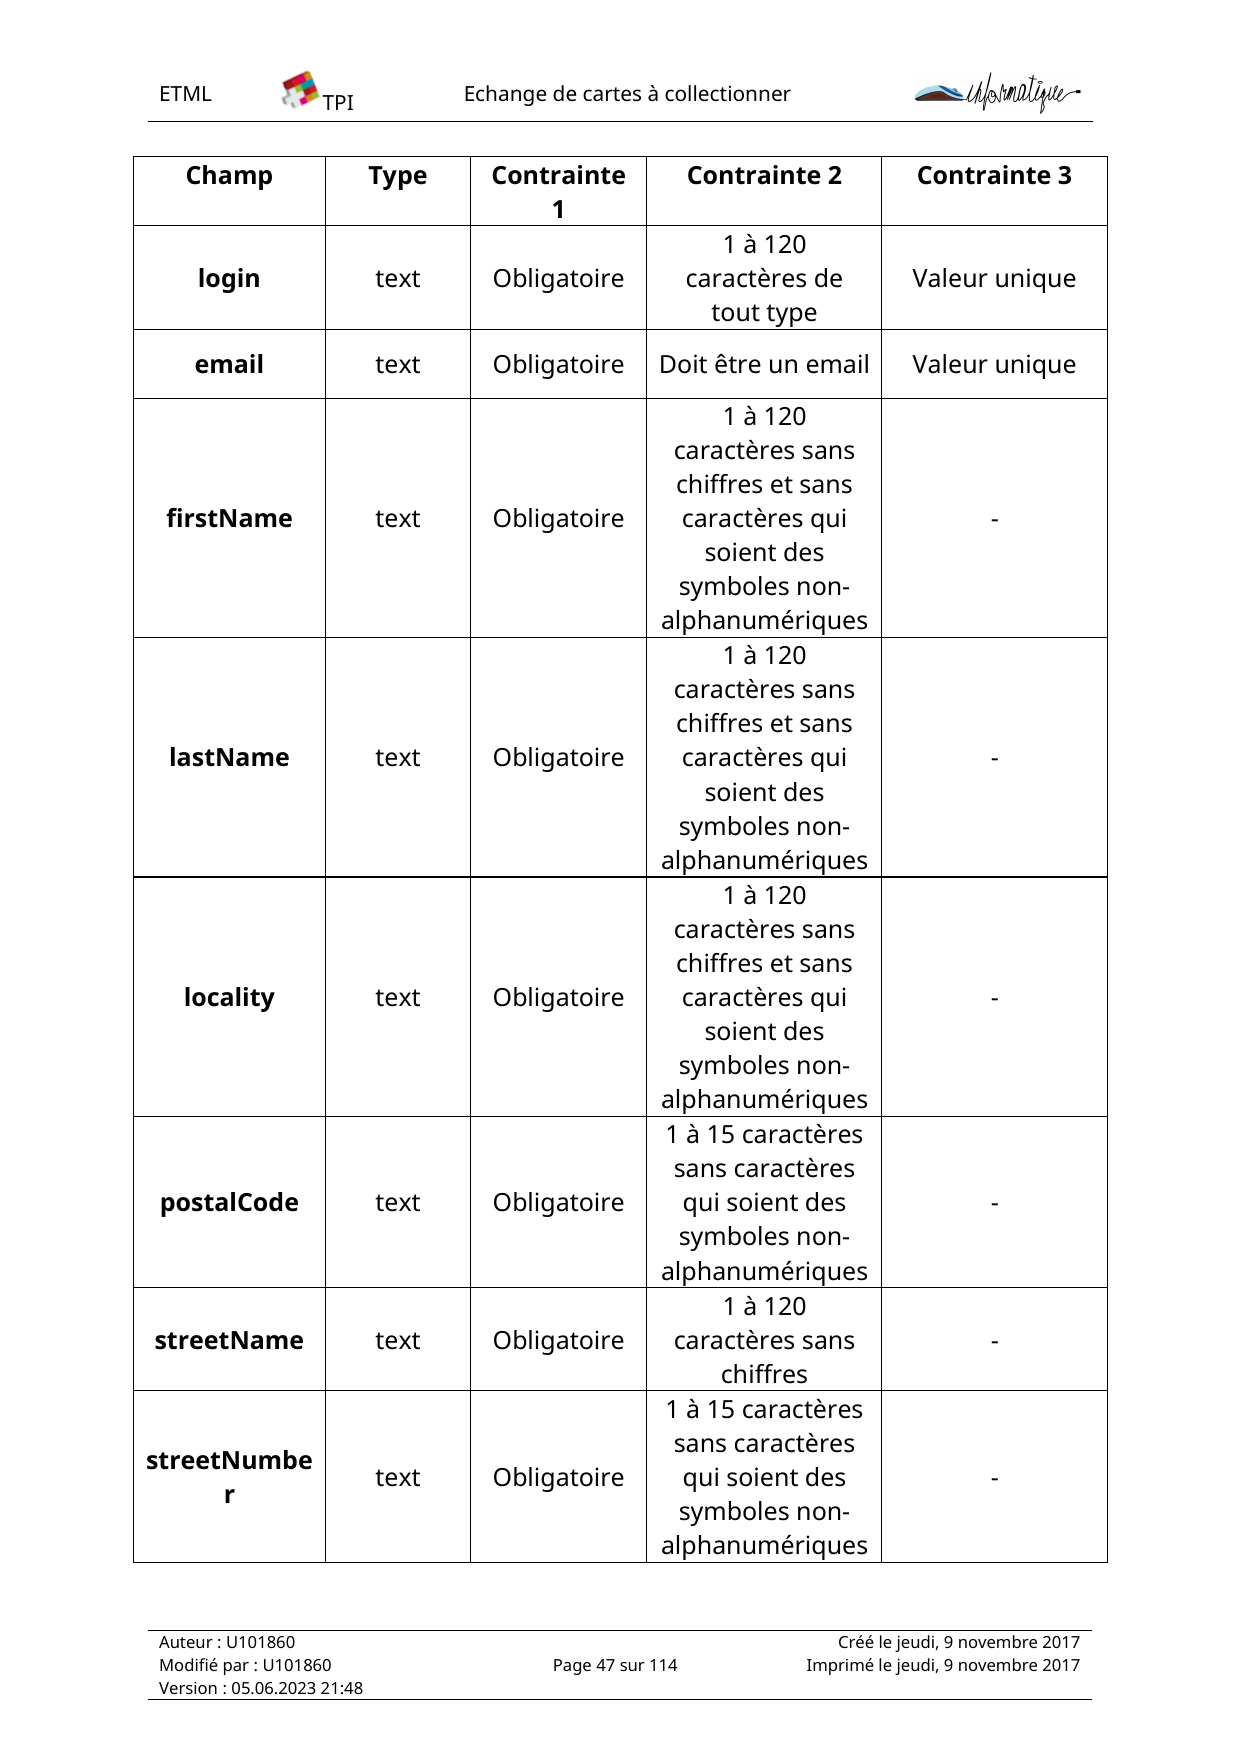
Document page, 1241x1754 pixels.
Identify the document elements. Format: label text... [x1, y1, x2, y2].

table_cell Obligatoire [471, 1391, 646, 1562]
table_cell locality [134, 878, 325, 1116]
table_cell Obligatoire [471, 330, 646, 397]
table_cell 1 à 120 caractères sans chiffres et sans caractères qui soient des symboles non-alphanumériques [647, 399, 881, 637]
table_header Type [326, 157, 470, 225]
picture [276, 69, 323, 111]
table_cell Valeur unique [882, 330, 1107, 397]
table_cell text [326, 878, 470, 1116]
table_cell Valeur unique [882, 226, 1107, 329]
table_cell Obligatoire [471, 1288, 646, 1390]
table_cell text [326, 399, 470, 637]
table_cell postalCode [134, 1117, 325, 1287]
table_header Contrainte 3 [882, 157, 1107, 225]
table_cell text [326, 226, 470, 329]
table_cell Obligatoire [471, 1117, 646, 1287]
table_cell 1 à 120 caractères sans chiffres et sans caractères qui soient des symboles non-alphanumériques [647, 878, 881, 1116]
table_cell text [326, 1117, 470, 1287]
table_cell Obligatoire [471, 638, 646, 876]
table_cell - [882, 878, 1107, 1116]
table_cell firstName [134, 399, 325, 637]
table_cell streetNumber [134, 1391, 325, 1562]
table_cell 1 à 120 caractères sans chiffres et sans caractères qui soient des symboles non-alphanumériques [647, 638, 881, 876]
table_cell email [134, 330, 325, 397]
table_cell 1 à 120 caractères de tout type [647, 226, 881, 329]
table_header Contrainte 1 [471, 157, 646, 225]
table_cell 1 à 15 caractères sans caractères qui soient des symboles non-alphanumériques [647, 1117, 881, 1287]
table_cell - [882, 399, 1107, 637]
table_cell 1 à 120 caractères sans chiffres [647, 1288, 881, 1390]
table_cell Obligatoire [471, 399, 646, 637]
table_cell - [882, 1117, 1107, 1287]
table_header Champ [134, 157, 325, 225]
table_cell - [882, 638, 1107, 876]
table_cell login [134, 226, 325, 329]
table_cell text [326, 638, 470, 876]
table_cell text [326, 330, 470, 397]
table_header Contrainte 2 [647, 157, 881, 225]
table_cell text [326, 1391, 470, 1562]
table_cell - [882, 1288, 1107, 1390]
table_cell text [326, 1288, 470, 1390]
table_cell lastName [134, 638, 325, 876]
table_cell Doit être un email [647, 330, 881, 397]
table_cell Obligatoire [471, 226, 646, 329]
table_cell - [882, 1391, 1107, 1562]
table_cell streetName [134, 1288, 325, 1390]
table_cell Obligatoire [471, 878, 646, 1116]
table_cell 1 à 15 caractères sans caractères qui soient des symboles non-alphanumériques [647, 1391, 881, 1562]
